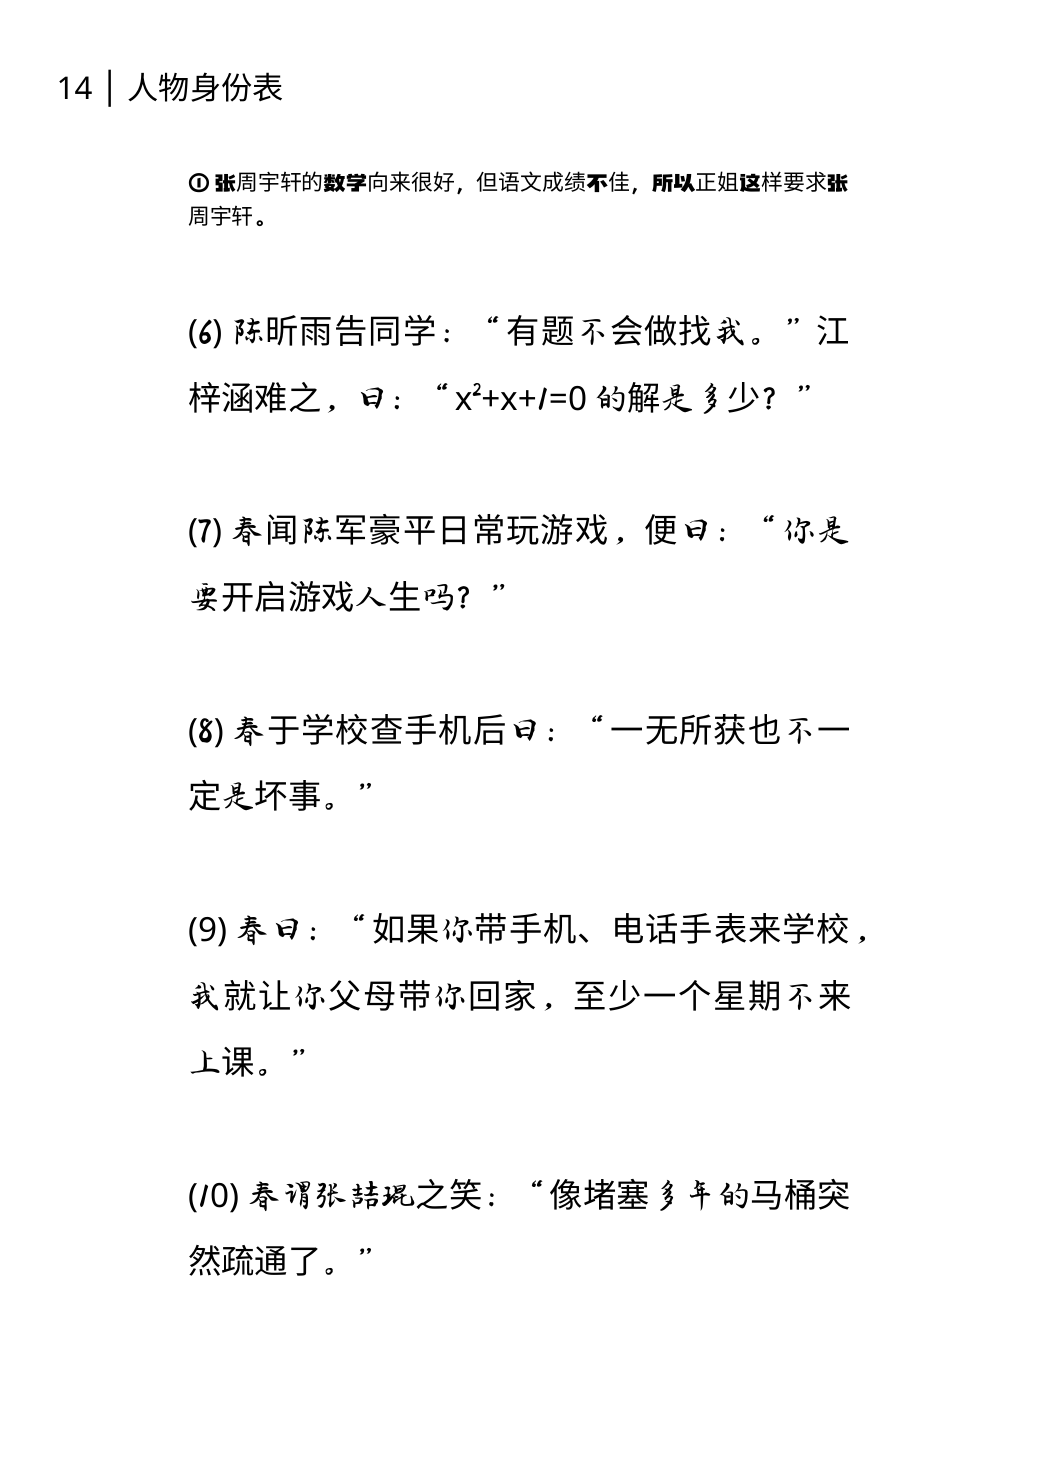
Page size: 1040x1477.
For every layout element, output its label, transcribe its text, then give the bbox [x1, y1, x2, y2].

list 春曰：“如果你带手机、电话手表来学校，我就让你父母带你回家，至少一个星期不来上课。” [188, 897, 852, 1097]
text ①张周宇轩的数学向来很好，但语文成绩不佳，所以正姐这样要求张周宇轩。 [188, 166, 852, 233]
list 春于学校查手机后曰：“一无所获也不一定是坏事。” [188, 698, 852, 831]
list 陈昕雨告同学：“有题不会做找我。”江梓涵难之，曰：“x2+x+1=0的解是多少？” [188, 299, 852, 432]
list 春闻陈军豪平日常玩游戏，便曰：“你是要开启游戏人生吗？” [188, 499, 852, 632]
list 春谓张喆琨之笑：“像堵塞多年的马桶突然疏通了。” [188, 1163, 852, 1296]
